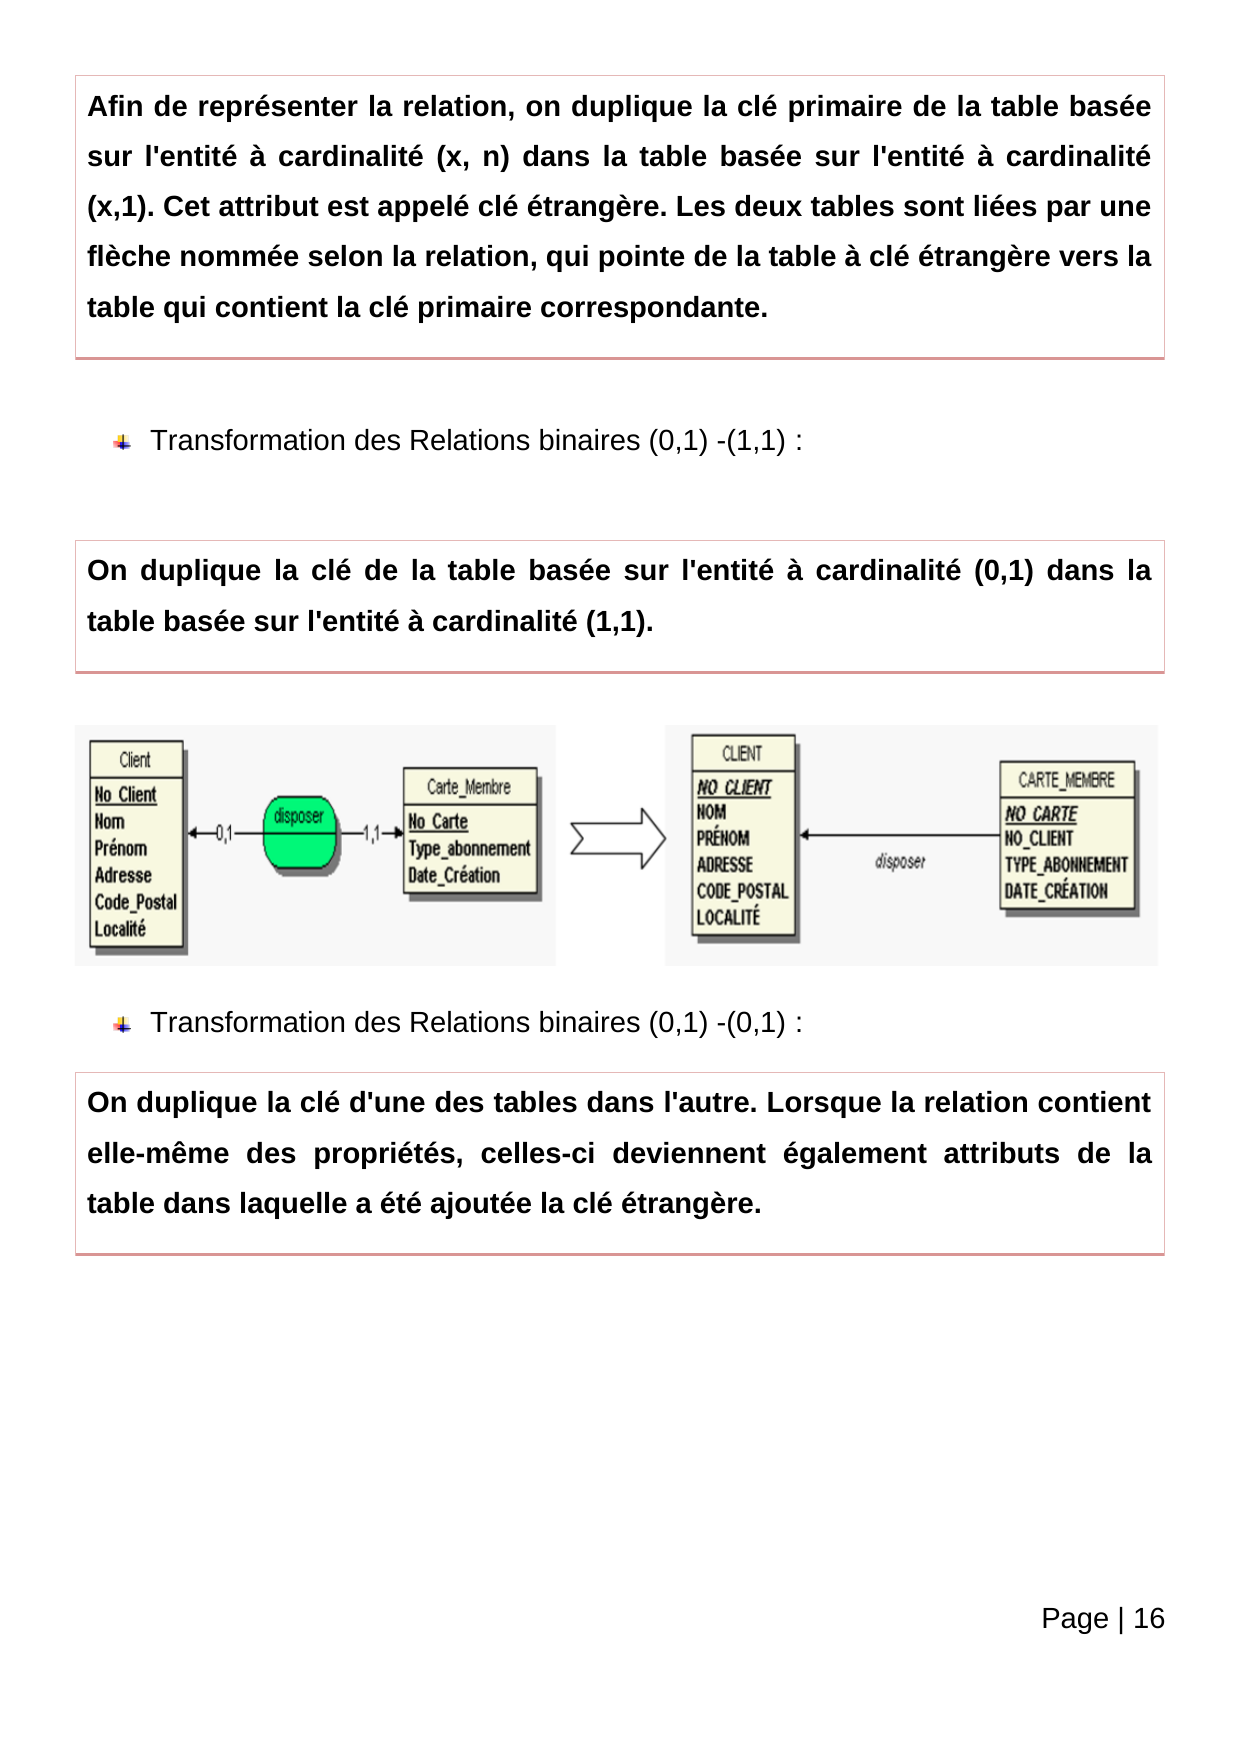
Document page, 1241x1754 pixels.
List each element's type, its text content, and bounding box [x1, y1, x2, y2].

picture [113, 433, 131, 450]
picture [74, 725, 1161, 966]
table_header On duplique la clé de la table basée sur l'entité à cardinalité (0,1) dans la table basée sur l'entité à cardinalité (1,1). [76, 541, 1164, 671]
picture [113, 1015, 131, 1033]
list Transformation des Relations binaires (0,1) -(1,1) : [112, 423, 1165, 456]
table_header On duplique la clé d'une des tables dans l'autre. Lorsque la relation contient elle-même des propriétés, celles-ci deviennent également attributs de la table dans laquelle a été ajoutée la clé étrangère. [76, 1073, 1164, 1253]
table_header Afin de représenter la relation, on duplique la clé primaire de la table basée sur l'entité à cardinalité (x, n) dans la table basée sur l'entité à cardinalité (x,1). Cet attribut est appelé clé étrangère. Les deux tables sont liées par une flèche nommée selon la relation, qui pointe de la table à clé étrangère vers la table qui contient la clé primaire correspondante. [76, 76, 1164, 357]
